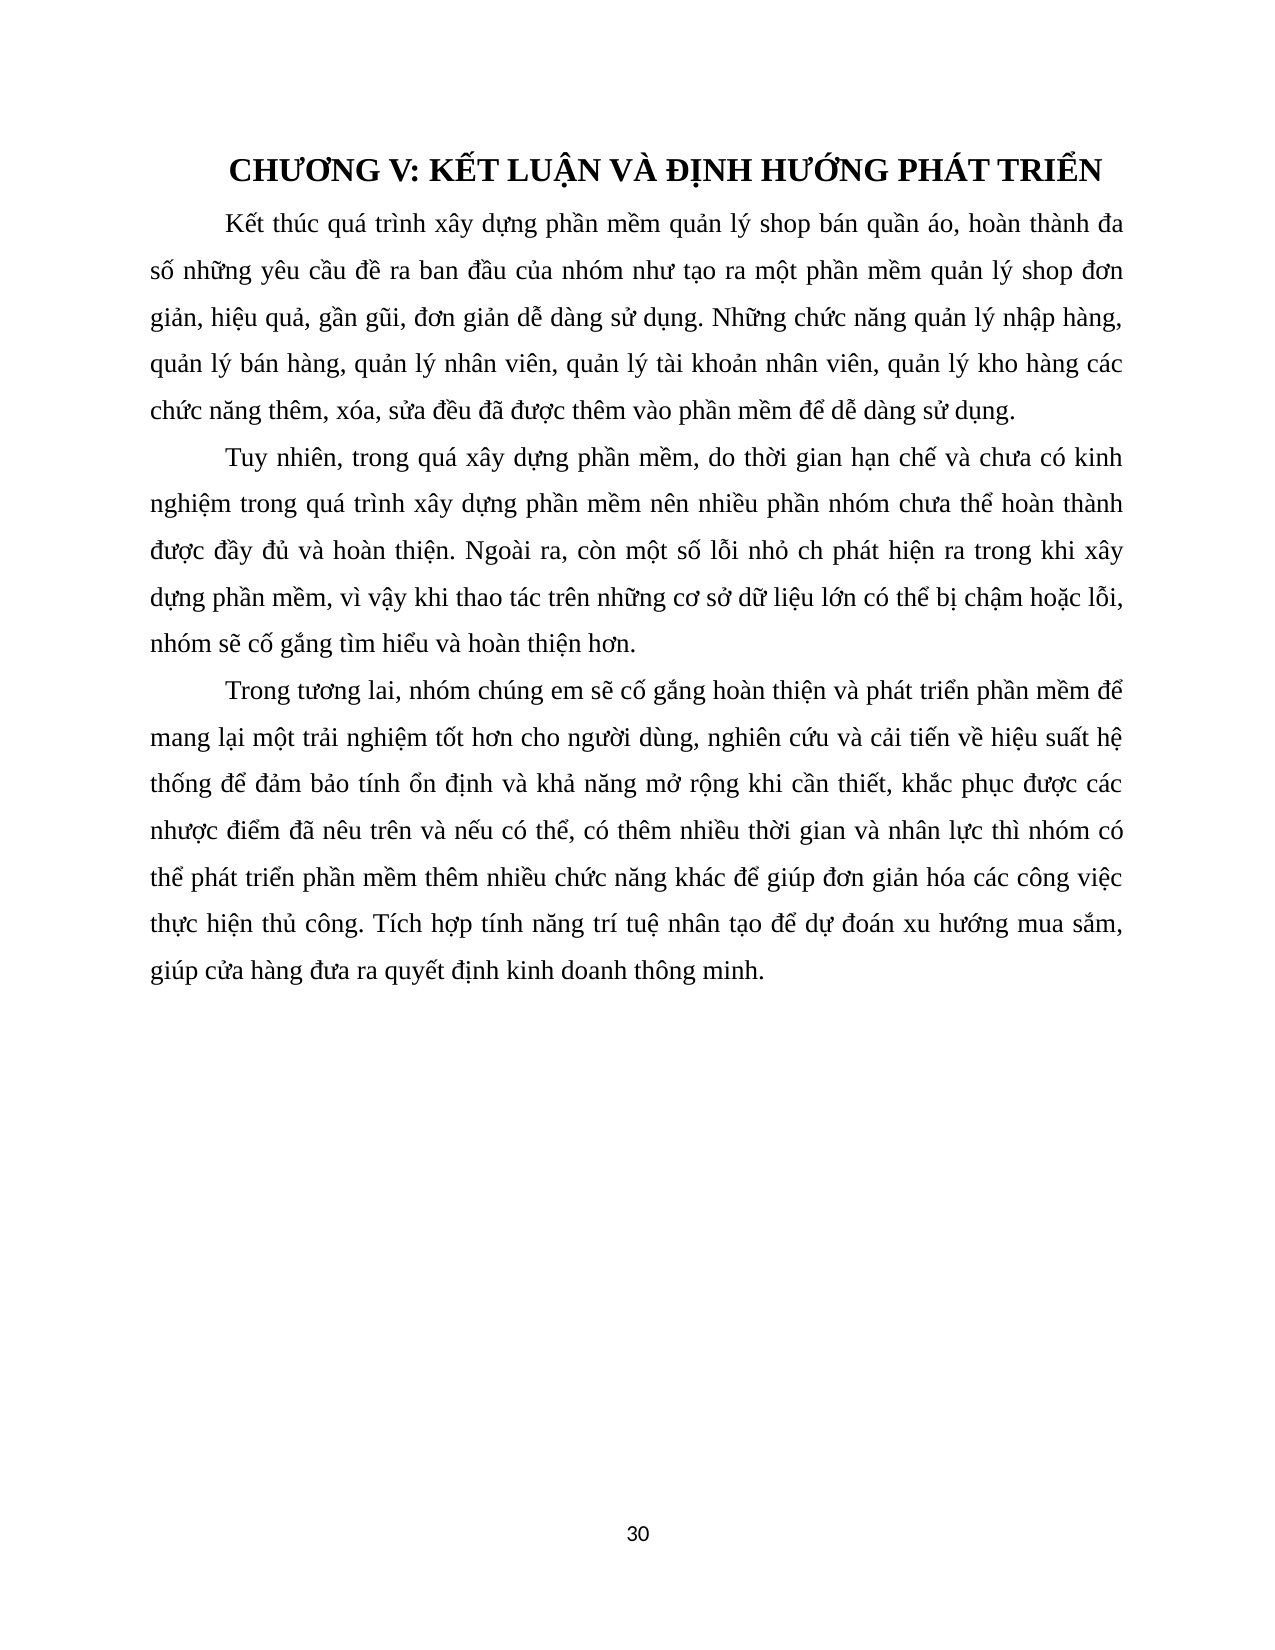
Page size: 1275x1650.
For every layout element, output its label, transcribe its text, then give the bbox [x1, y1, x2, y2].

list Trong tương lai, nhóm chúng em sẽ cố gắng hoàn thiện và phát triển phần mềm để mang lại một trải nghiệm tốt hơn cho người dùng, nghiên cứu và cải tiến về hiệu suất hệ thống để đảm bảo tính ổn định và khả năng mở rộng khi cần thiết, khắc phục được các nhược điểm đã nêu trên và nếu có thể, có thêm nhiều thời gian và nhân lực thì nhóm có thể phát triển phần mềm thêm nhiều chức năng khác để giúp đơn giản hóa các công việc thực hiện thủ công. Tích hợp tính năng trí tuệ nhân tạo để dự đoán xu hướng mua sắm, giúp cửa hàng đưa ra quyết định kinh doanh thông minh. [150, 674, 1125, 985]
list Tuy nhiên, trong quá xây dựng phần mềm, do thời gian hạn chế và chưa có kinh nghiệm trong quá trình xây dựng phần mềm nên nhiều phần nhóm chưa thể hoàn thành được đầy đủ và hoàn thiện. Ngoài ra, còn một số lỗi nhỏ ch phát hiện ra trong khi xây dựng phần mềm, vì vậy khi thao tác trên những cơ sở dữ liệu lớn có thể bị chậm hoặc lỗi, nhóm sẽ cố gắng tìm hiểu và hoàn thiện hơn. [150, 441, 1125, 659]
list Kết thúc quá trình xây dựng phần mềm quản lý shop bán quần áo, hoàn thành đa số những yêu cầu đề ra ban đầu của nhóm như tạo ra một phần mềm quản lý shop đơn giản, hiệu quả, gần gũi, đơn giản dễ dàng sử dụng. Những chức năng quản lý nhập hàng, quản lý bán hàng, quản lý nhân viên, quản lý tài khoản nhân viên, quản lý kho hàng các chức năng thêm, xóa, sửa đều đã được thêm vào phần mềm để dễ dàng sử dụng. [150, 207, 1125, 425]
list CHƯƠNG V: KẾT LUẬN VÀ ĐỊNH HƯỚNG PHÁT TRIỂN [206, 150, 1125, 188]
